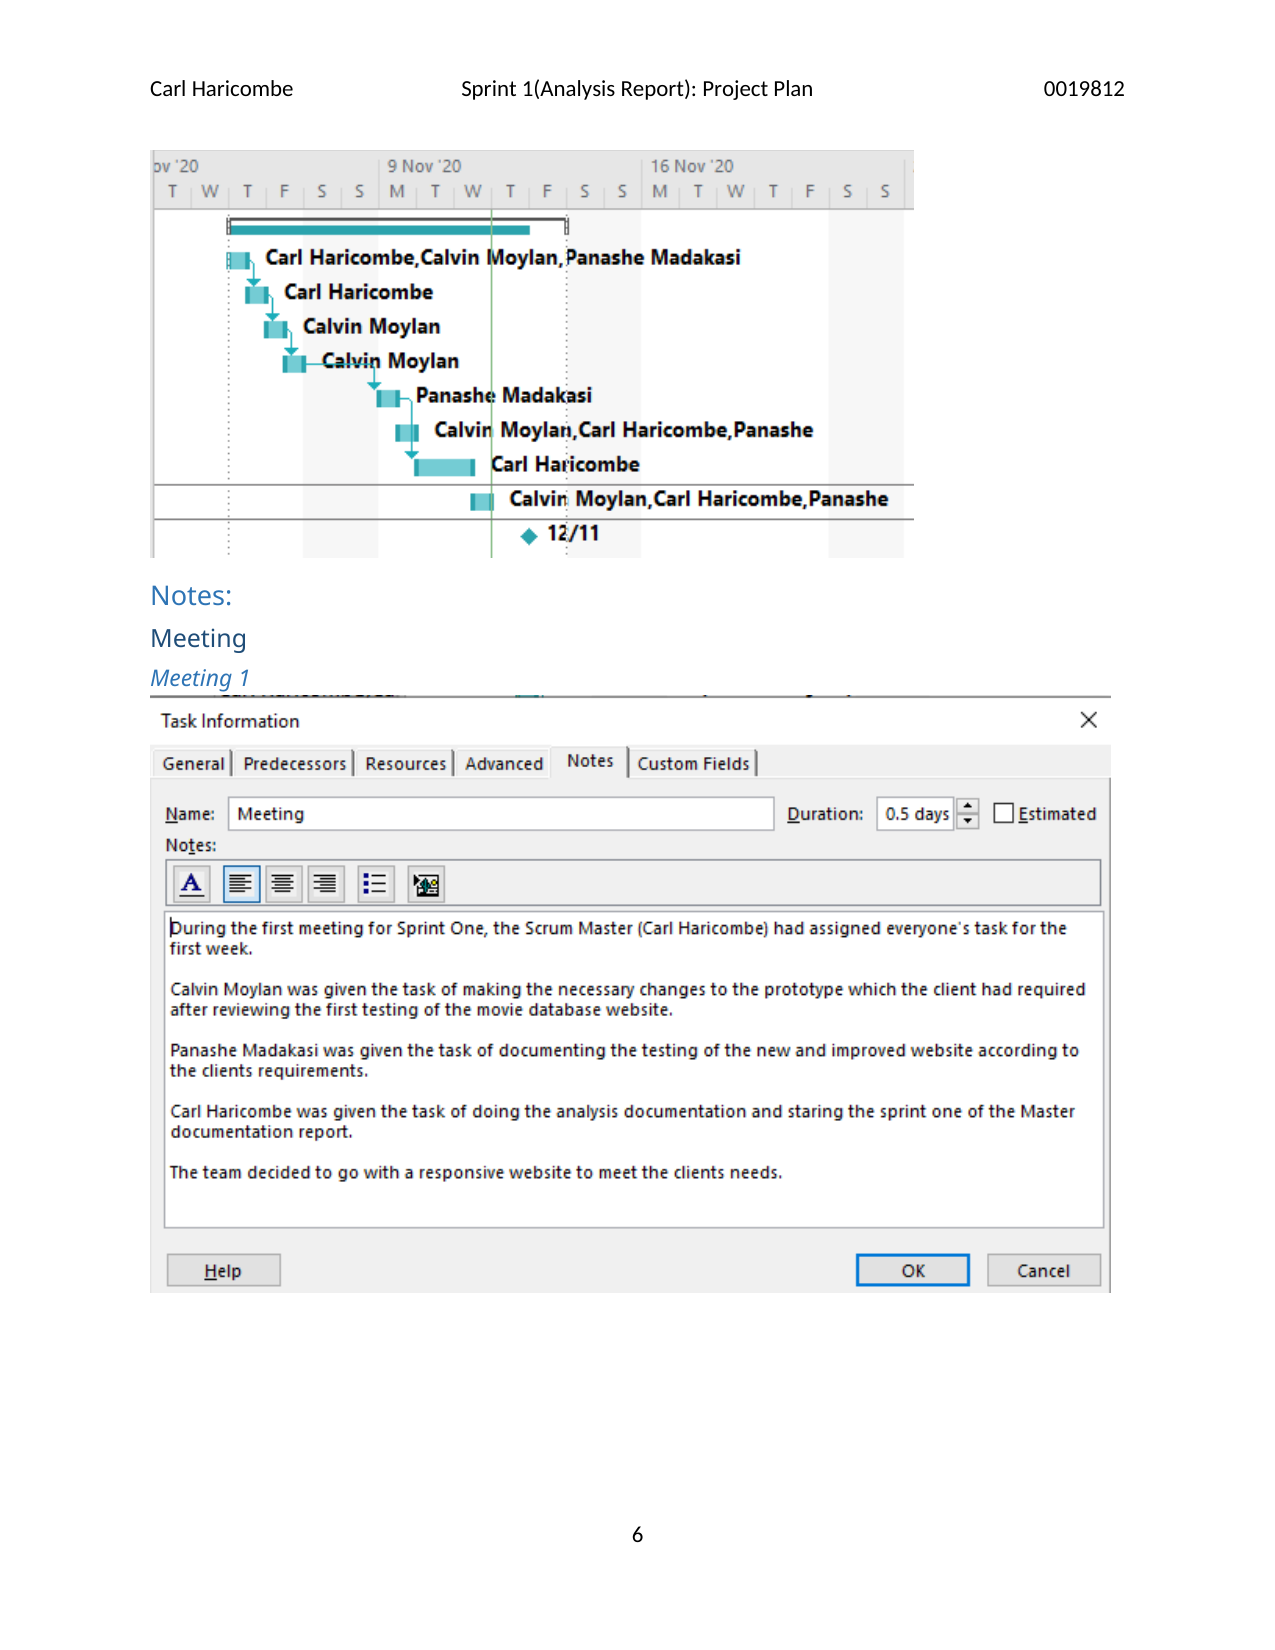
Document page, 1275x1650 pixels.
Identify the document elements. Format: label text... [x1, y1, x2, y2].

subtitle Meeting 1 [150, 662, 1125, 693]
picture [150, 150, 914, 558]
subtitle Meeting [150, 621, 1125, 655]
subtitle Notes: [150, 577, 1125, 613]
picture [150, 695, 1111, 1293]
